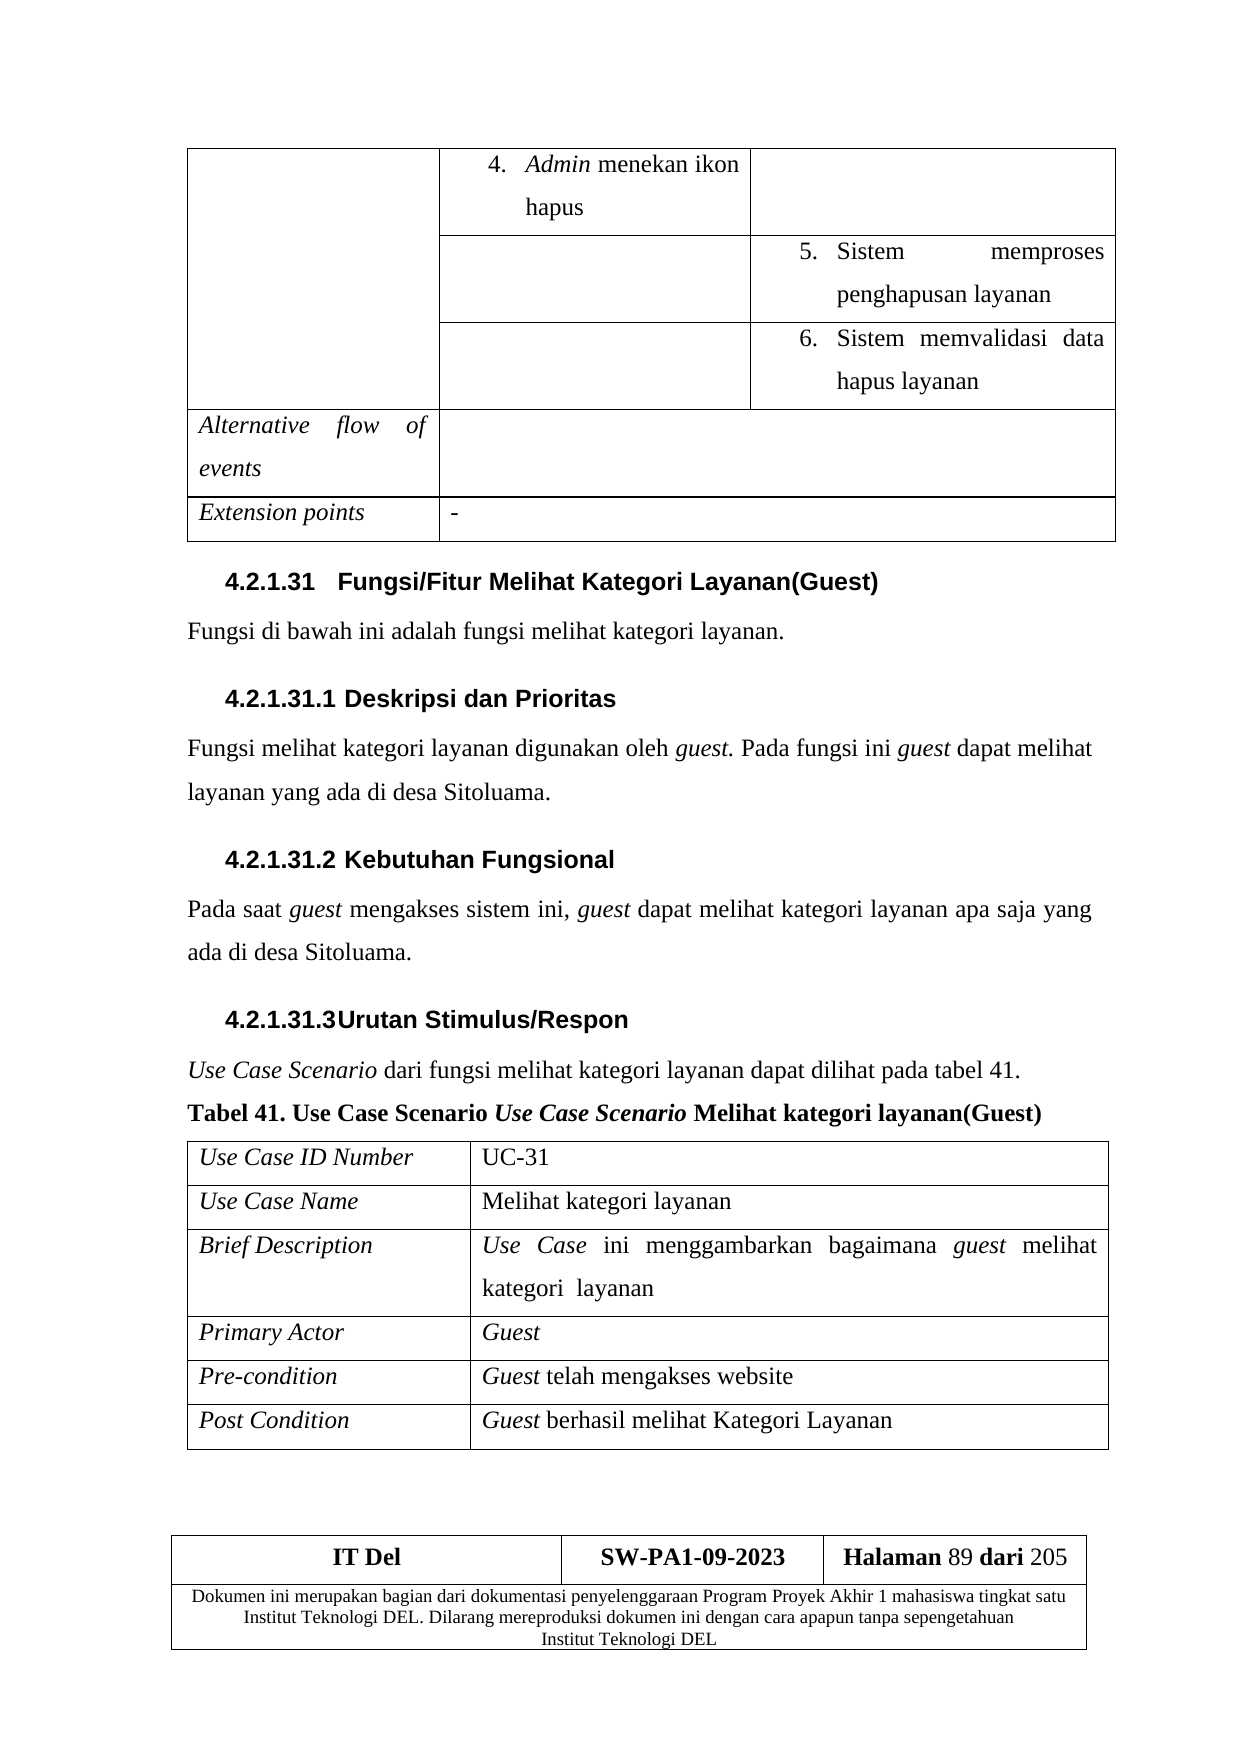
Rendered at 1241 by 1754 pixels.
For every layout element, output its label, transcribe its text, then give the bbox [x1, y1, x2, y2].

table_cell Post Condition [188, 1405, 470, 1448]
text Tabel 41. Use Case Scenario Use Case Scenario Melihat kategori layanan(Guest) [187, 1098, 1092, 1127]
table_cell [751, 149, 1115, 235]
table_cell Sistem memproses penghapusan layanan [751, 236, 1115, 322]
table_cell [440, 323, 750, 409]
subtitle Urutan Stimulus/Respon [225, 1005, 1092, 1034]
table_cell Use Case ini menggambarkan bagaimana guest melihat kategori layanan [471, 1230, 1108, 1316]
text Fungsi di bawah ini adalah fungsi melihat kategori layanan. [187, 616, 1092, 645]
subtitle Fungsi/Fitur Melihat Kategori Layanan(Guest) [225, 567, 1092, 595]
table_cell Sistem memvalidasi data hapus layanan [751, 323, 1115, 409]
table_cell Brief Description [188, 1230, 470, 1316]
table_cell Pre-condition [188, 1361, 470, 1404]
text Fungsi melihat kategori layanan digunakan oleh guest. Pada fungsi ini guest dapat melihat layanan yang ada di desa Sitoluama. [187, 733, 1092, 805]
text Pada saat guest mengakses sistem ini, guest dapat melihat kategori layanan apa saja yang ada di desa Sitoluama. [187, 894, 1092, 966]
table_cell Melihat kategori layanan [471, 1186, 1108, 1229]
table_header Use Case ID Number [188, 1142, 470, 1185]
table_cell Guest [471, 1317, 1108, 1360]
table_cell Alternative flow of events [188, 410, 439, 496]
table_cell [440, 410, 1115, 496]
table_cell [440, 236, 750, 322]
table_cell Use Case Name [188, 1186, 470, 1229]
table_cell Primary Actor [188, 1317, 470, 1360]
table_cell Extension points [188, 498, 439, 541]
subtitle Kebutuhan Fungsional [225, 845, 1092, 873]
table_header UC-31 [471, 1142, 1108, 1185]
table_cell [440, 498, 1115, 541]
table_cell Admin menekan ikon hapus [440, 149, 750, 235]
table_cell Guest berhasil melihat Kategori Layanan [471, 1405, 1108, 1448]
table_cell Guest telah mengakses website [471, 1361, 1108, 1404]
subtitle Deskripsi dan Prioritas [225, 684, 1092, 713]
text Use Case Scenario dari fungsi melihat kategori layanan dapat dilihat pada tabel 41. [187, 1055, 1092, 1083]
